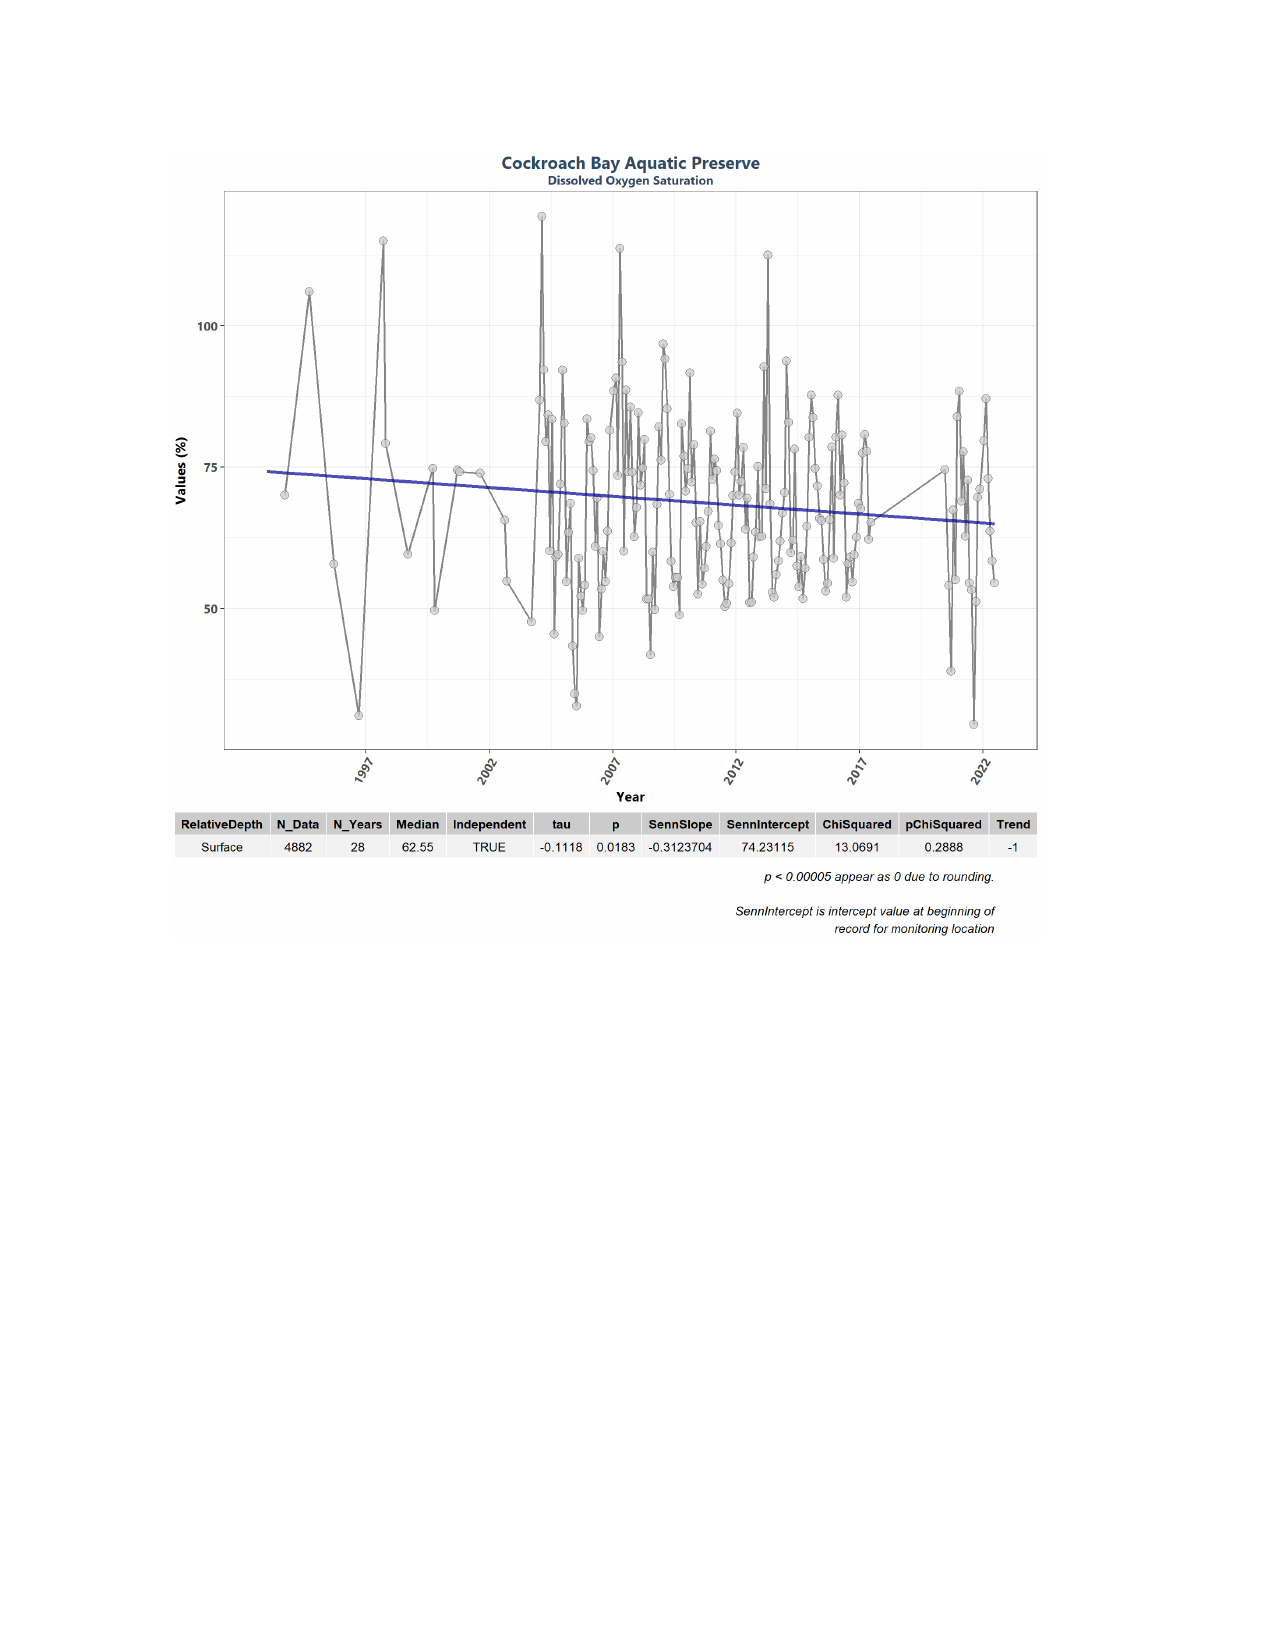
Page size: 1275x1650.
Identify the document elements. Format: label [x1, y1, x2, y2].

picture [168, 150, 1044, 938]
